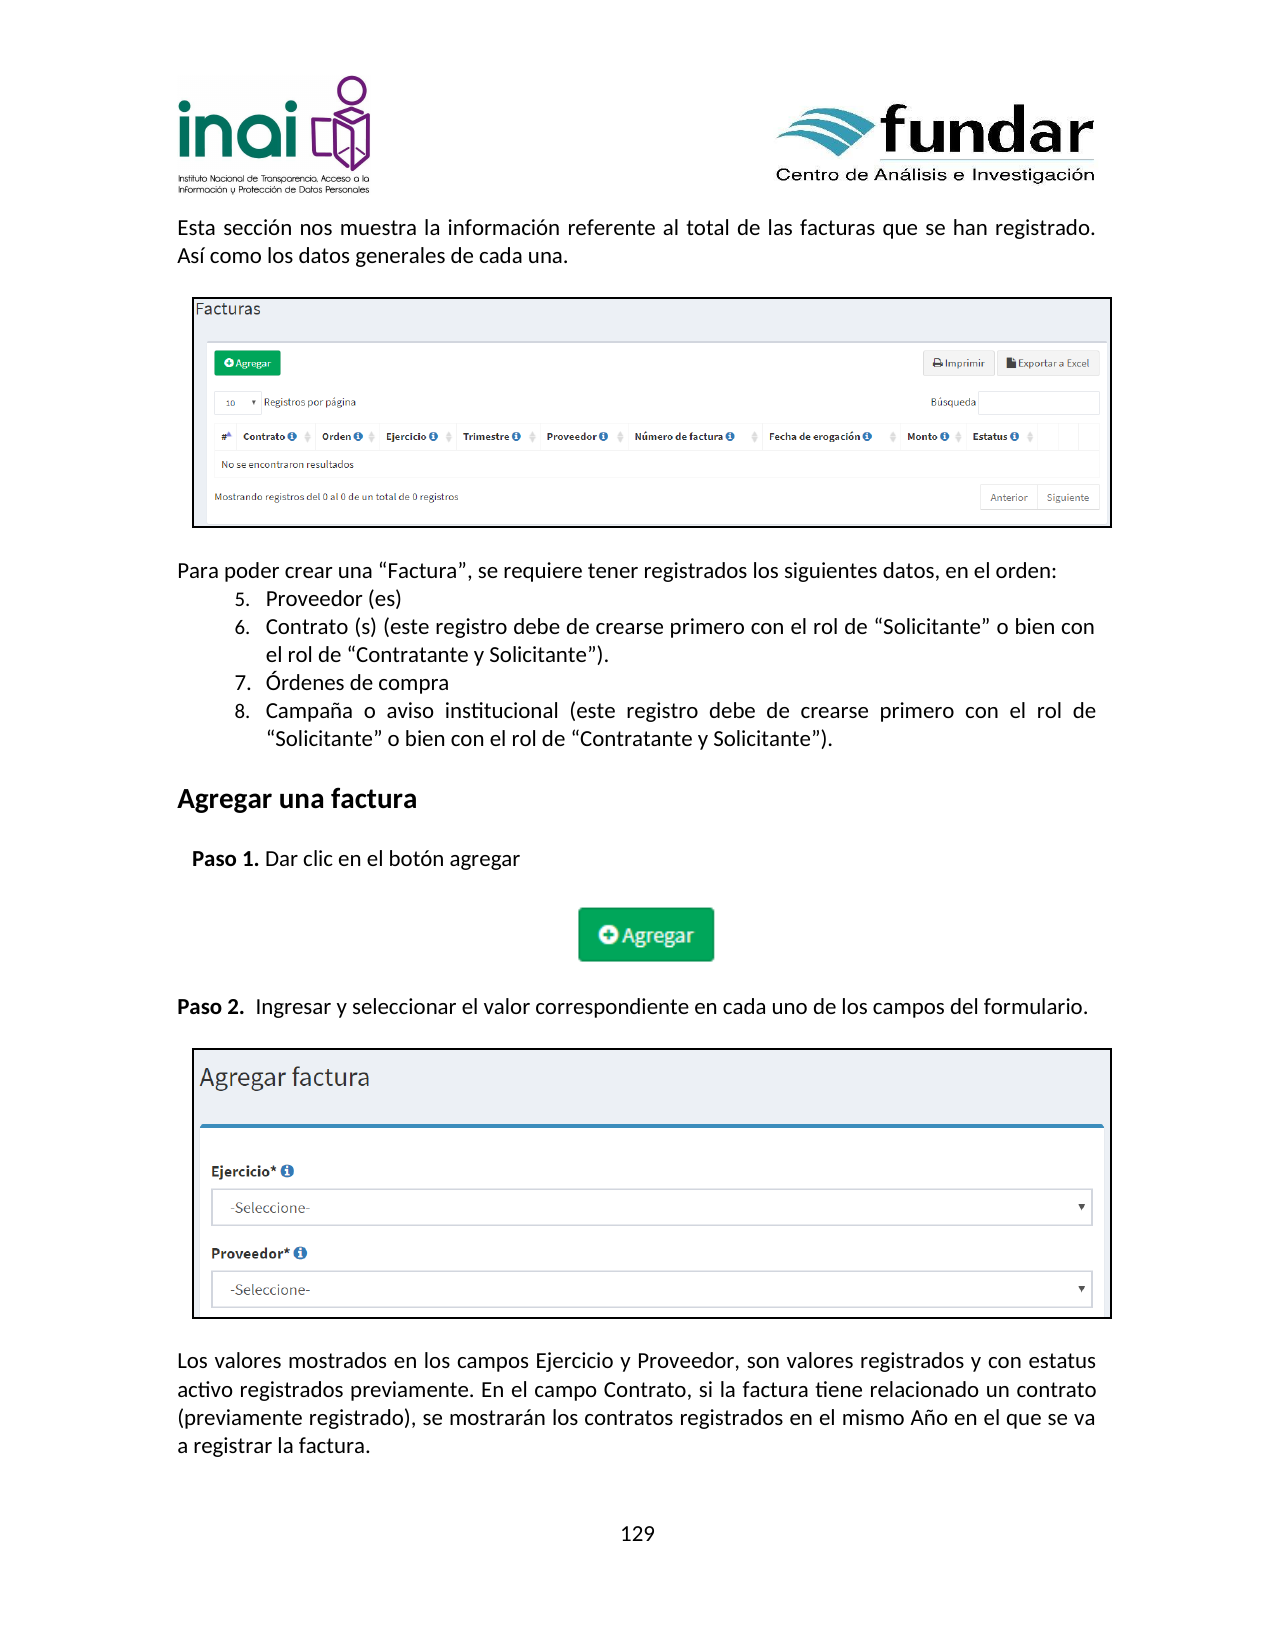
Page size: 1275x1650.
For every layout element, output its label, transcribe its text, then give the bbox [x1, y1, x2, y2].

text Los valores mostrados en los campos Ejercicio y Proveedor, son valores registrados y con estatus activo registrados previamente. En el campo Contrato, si la factura tiene relacionado un contrato (previamente registrado), se mostrarán los contratos registrados en el mismo Año en el que se va a registrar la factura. [177, 1347, 1098, 1459]
picture [194, 299, 1110, 526]
text Paso 2. Ingresar y seleccionar el valor correspondiente en cada uno de los campos del formulario. [177, 992, 1098, 1020]
list Contrato (s) (este registro debe de crearse primero con el rol de “Solicitante” o bien con el rol de “Contratante y Solicitante”). [234, 612, 1098, 668]
text Paso 1. Dar clic en el botón agregar [192, 844, 1098, 872]
picture [773, 100, 1099, 186]
text Esta sección nos muestra la información referente al total de las facturas que se han registrado. Así como los datos generales de cada una. [177, 213, 1098, 269]
subtitle Agregar una factura [177, 781, 1098, 816]
picture [194, 1050, 1110, 1317]
text Para poder crear una “Factura”, se requiere tener registrados los siguientes datos, en el orden: [177, 556, 1098, 584]
list Órdenes de compra [234, 668, 1098, 696]
list Campaña o aviso institucional (este registro debe de crearse primero con el rol de “Solicitante” o bien con el rol de “Contratante y Solicitante”). [234, 696, 1098, 752]
picture [574, 900, 716, 965]
picture [177, 75, 371, 195]
list Proveedor (es) [234, 584, 1098, 612]
